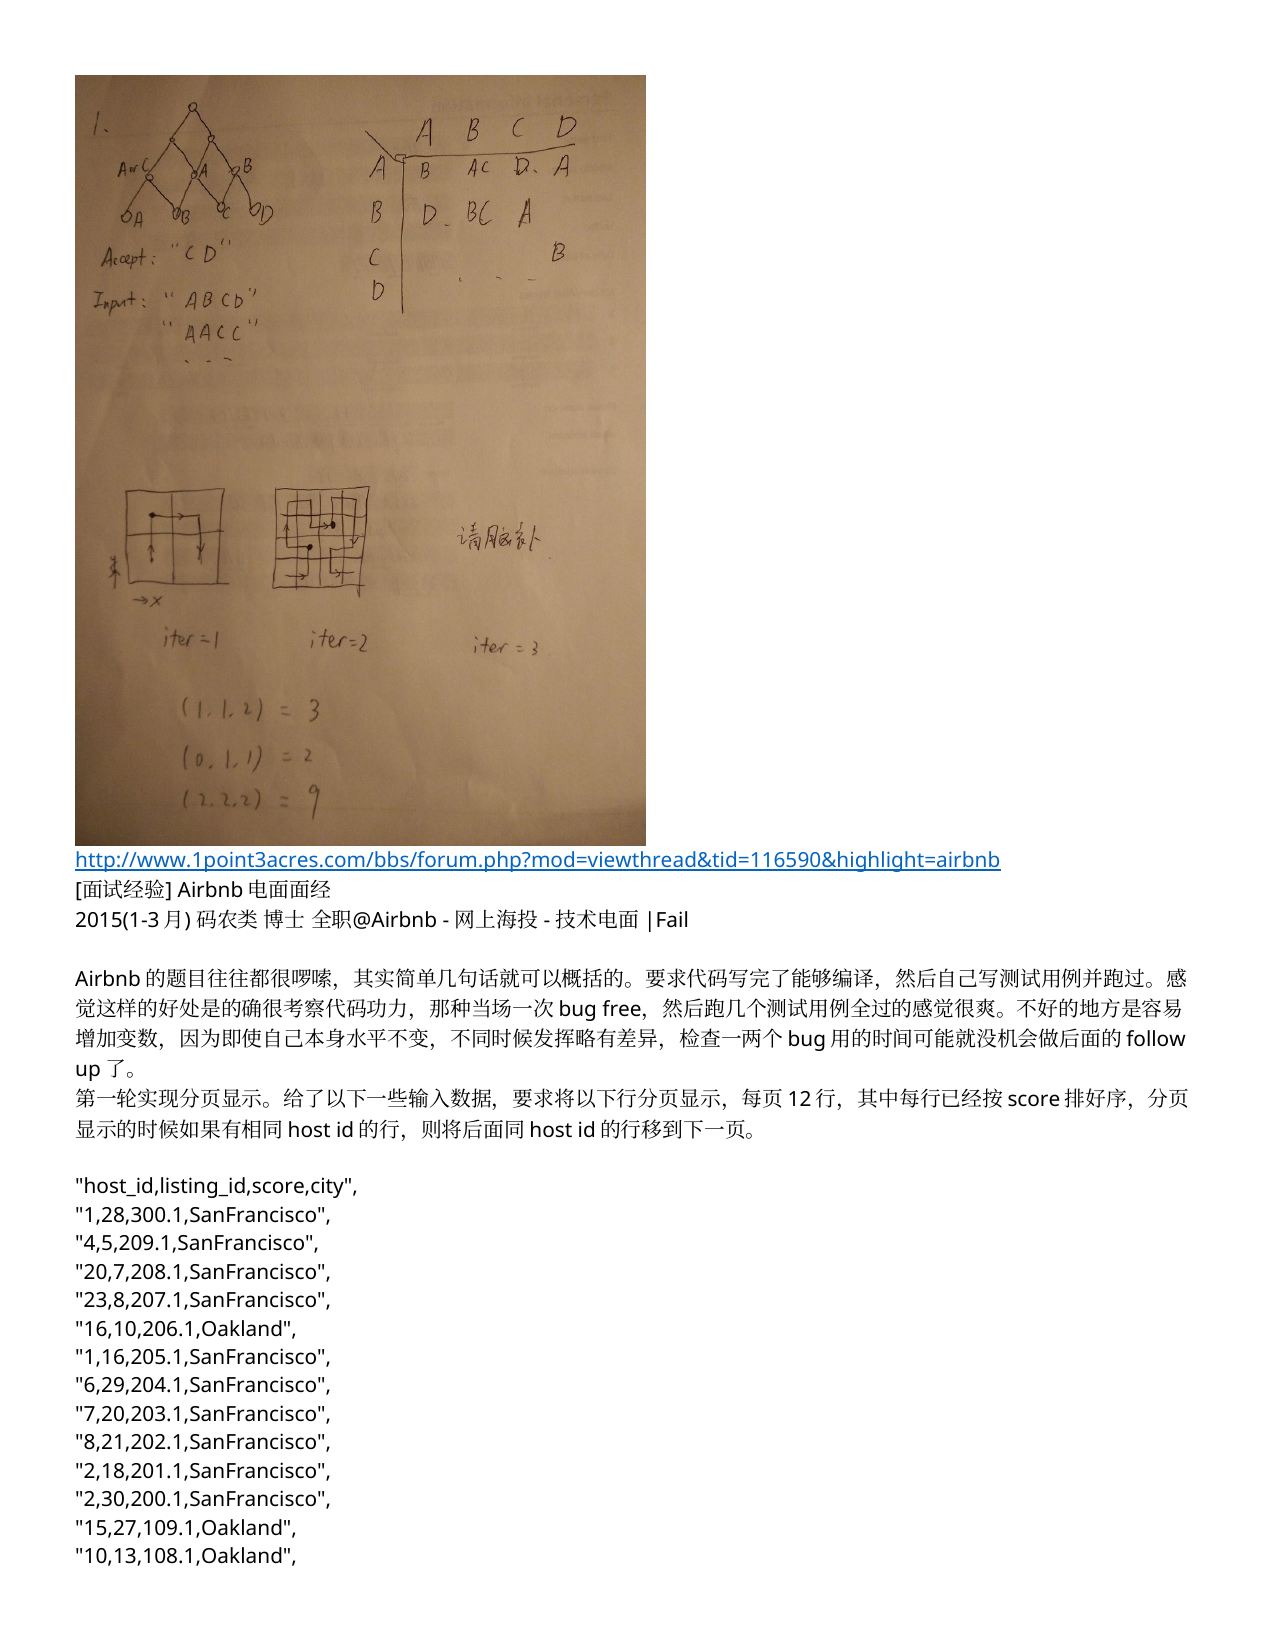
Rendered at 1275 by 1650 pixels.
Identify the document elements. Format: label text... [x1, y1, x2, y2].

text "16,10,206.1,Oakland", [75, 1314, 1200, 1342]
text "1,28,300.1,SanFrancisco", [75, 1200, 1200, 1228]
text "20,7,208.1,SanFrancisco", [75, 1257, 1200, 1285]
text "15,27,109.1,Oakland", [75, 1513, 1200, 1541]
text 2015(1-3月) 码农类 博士 全职@Airbnb - 网上海投 - 技术电面 |Fail [75, 904, 1200, 934]
text "23,8,207.1,SanFrancisco", [75, 1285, 1200, 1314]
text "1,16,205.1,SanFrancisco", [75, 1342, 1200, 1371]
picture [75, 75, 646, 846]
text "10,13,108.1,Oakland", [75, 1541, 1200, 1570]
text "4,5,209.1,SanFrancisco", [75, 1228, 1200, 1257]
text "6,29,204.1,SanFrancisco", [75, 1371, 1200, 1399]
text "2,30,200.1,SanFrancisco", [75, 1484, 1200, 1513]
text "2,18,201.1,SanFrancisco", [75, 1456, 1200, 1484]
text http://www.1point3acres.com/bbs/forum.php?mod=viewthread&tid=116590&highlight=airbnb [75, 845, 1200, 874]
text Airbnb的题目往往都很啰嗦，其实简单几句话就可以概括的。要求代码写完了能够编译，然后自己写测试用例并跑过。感觉这样的好处是的确很考察代码功力，那种当场一次bug free，然后跑几个测试用例全过的感觉很爽。不好的地方是容易增加变数，因为即使自己本身水平不变，不同时候发挥略有差异，检查一两个bug用的时间可能就没机会做后面的follow up了。 [75, 962, 1200, 1083]
text "7,20,203.1,SanFrancisco", [75, 1399, 1200, 1427]
text "host_id,listing_id,score,city", [75, 1172, 1200, 1200]
text 第一轮实现分页显示。给了以下一些输入数据，要求将以下行分页显示，每页12行，其中每行已经按score排好序，分页显示的时候如果有相同host id的行，则将后面同host id的行移到下一页。 [75, 1083, 1200, 1143]
text [面试经验] Airbnb电面面经 [75, 874, 1200, 904]
text "8,21,202.1,SanFrancisco", [75, 1427, 1200, 1456]
